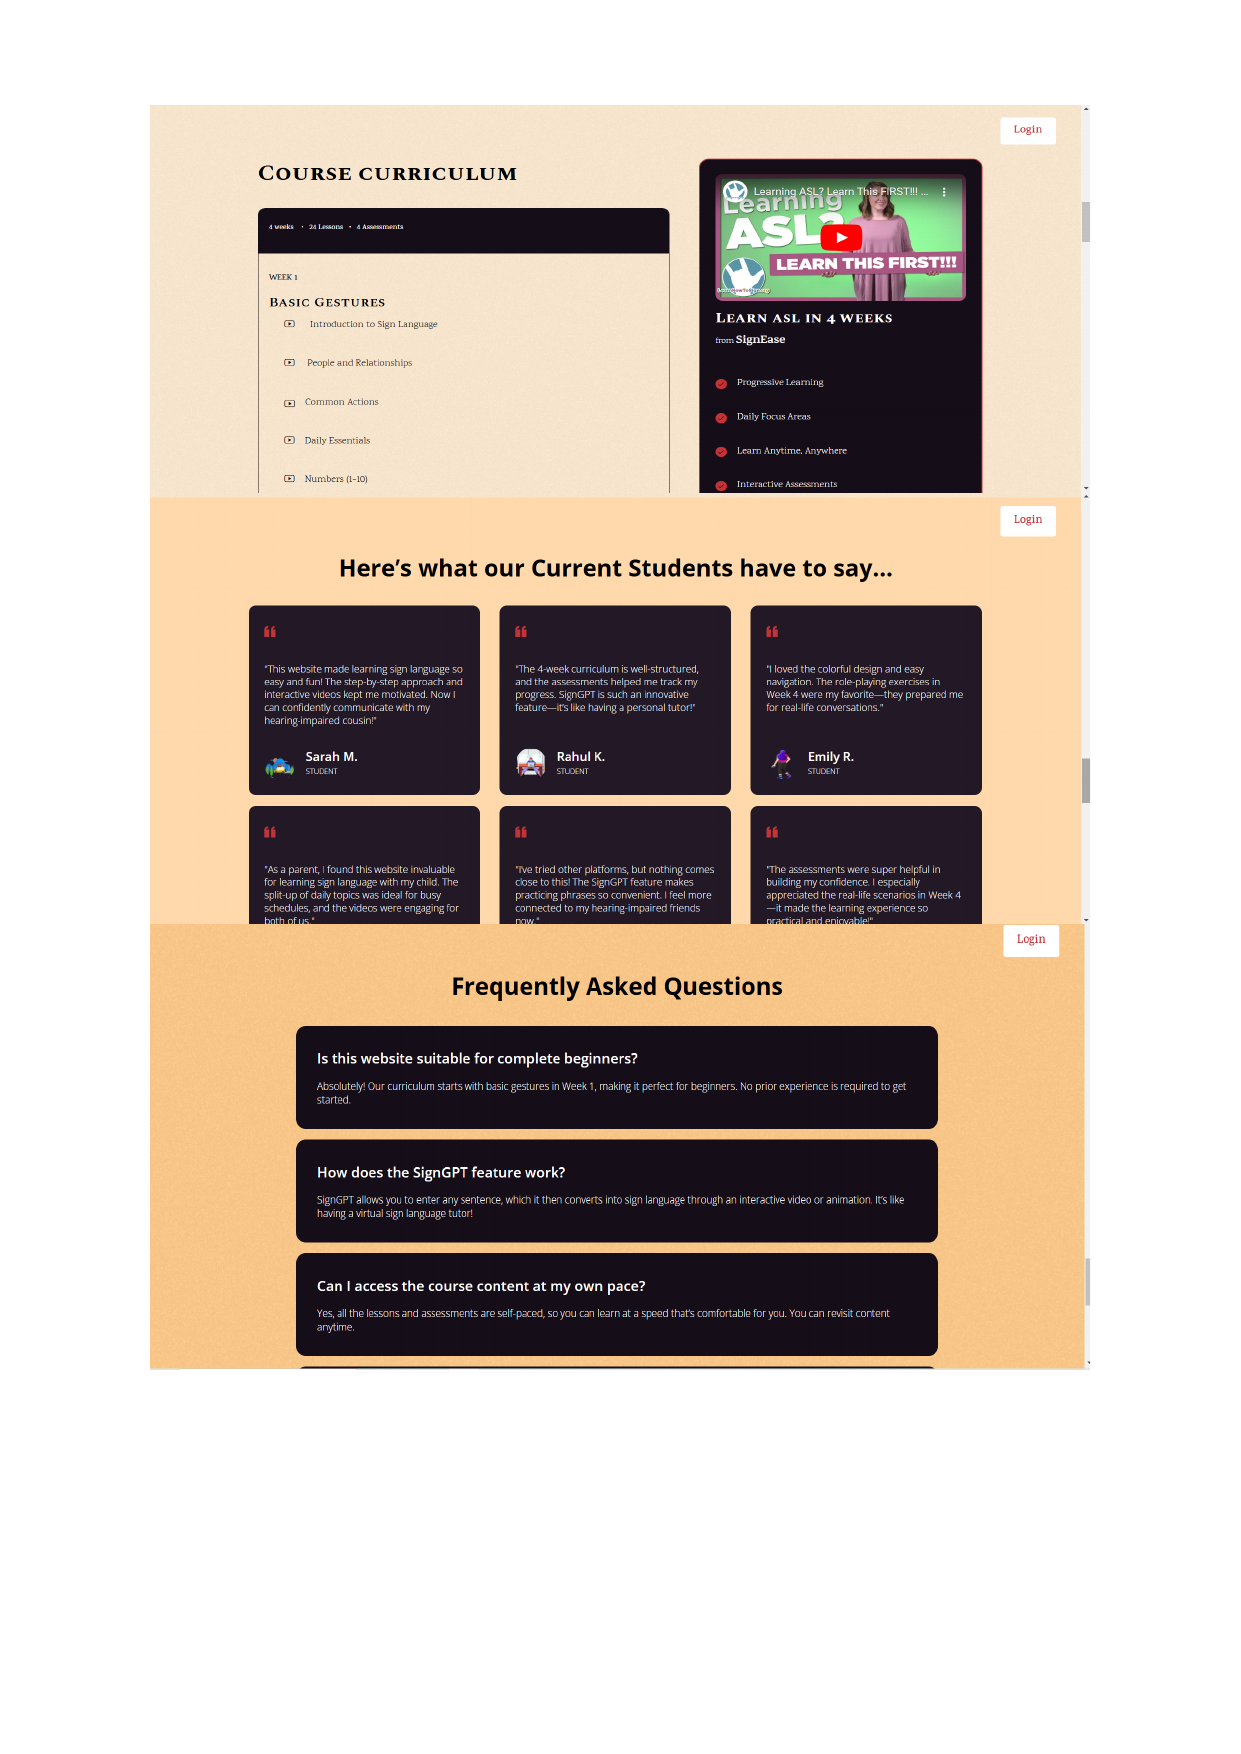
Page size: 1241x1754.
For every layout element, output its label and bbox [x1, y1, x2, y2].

picture [150, 105, 1091, 1370]
